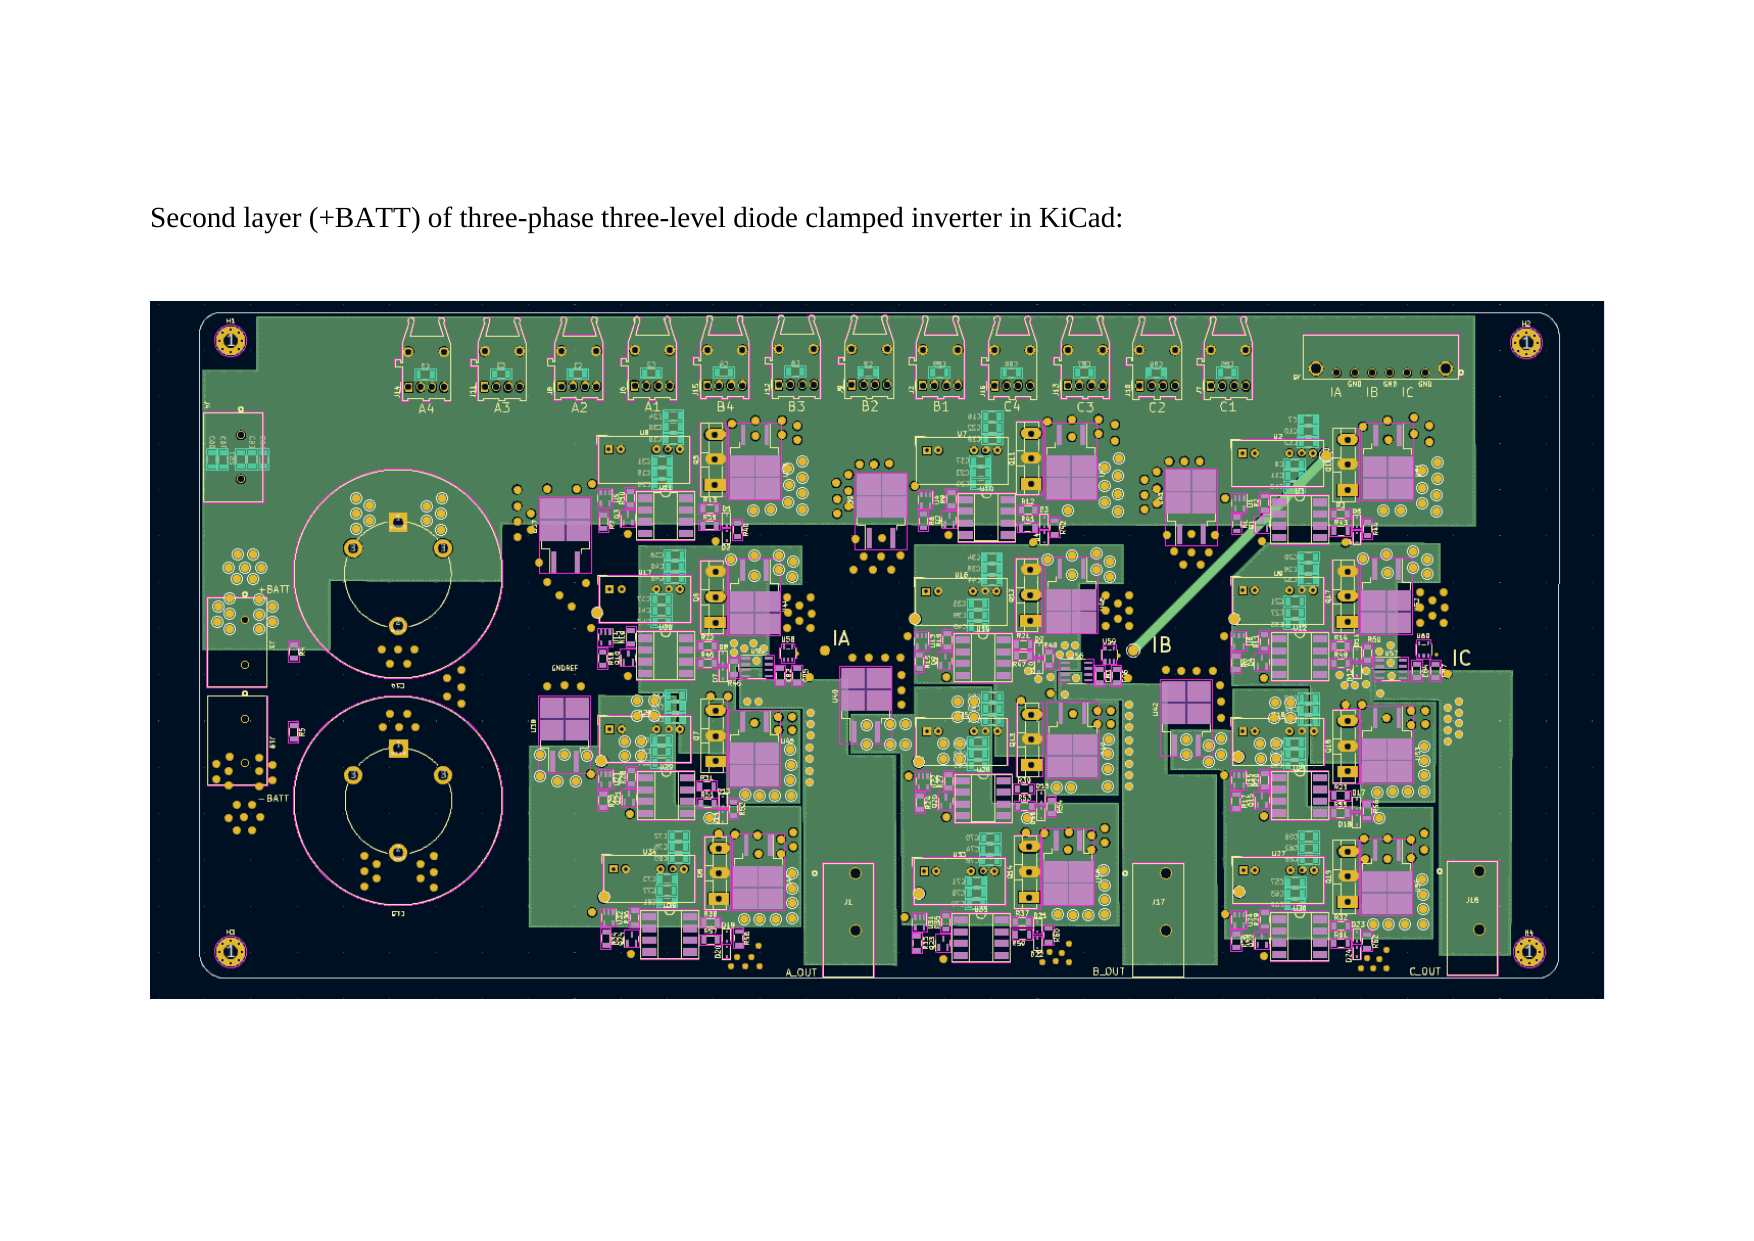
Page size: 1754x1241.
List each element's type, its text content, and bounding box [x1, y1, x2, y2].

picture [150, 301, 1605, 999]
text Second layer (+BATT) of three-phase three-level diode clamped inverter in KiCad: [150, 200, 1604, 234]
